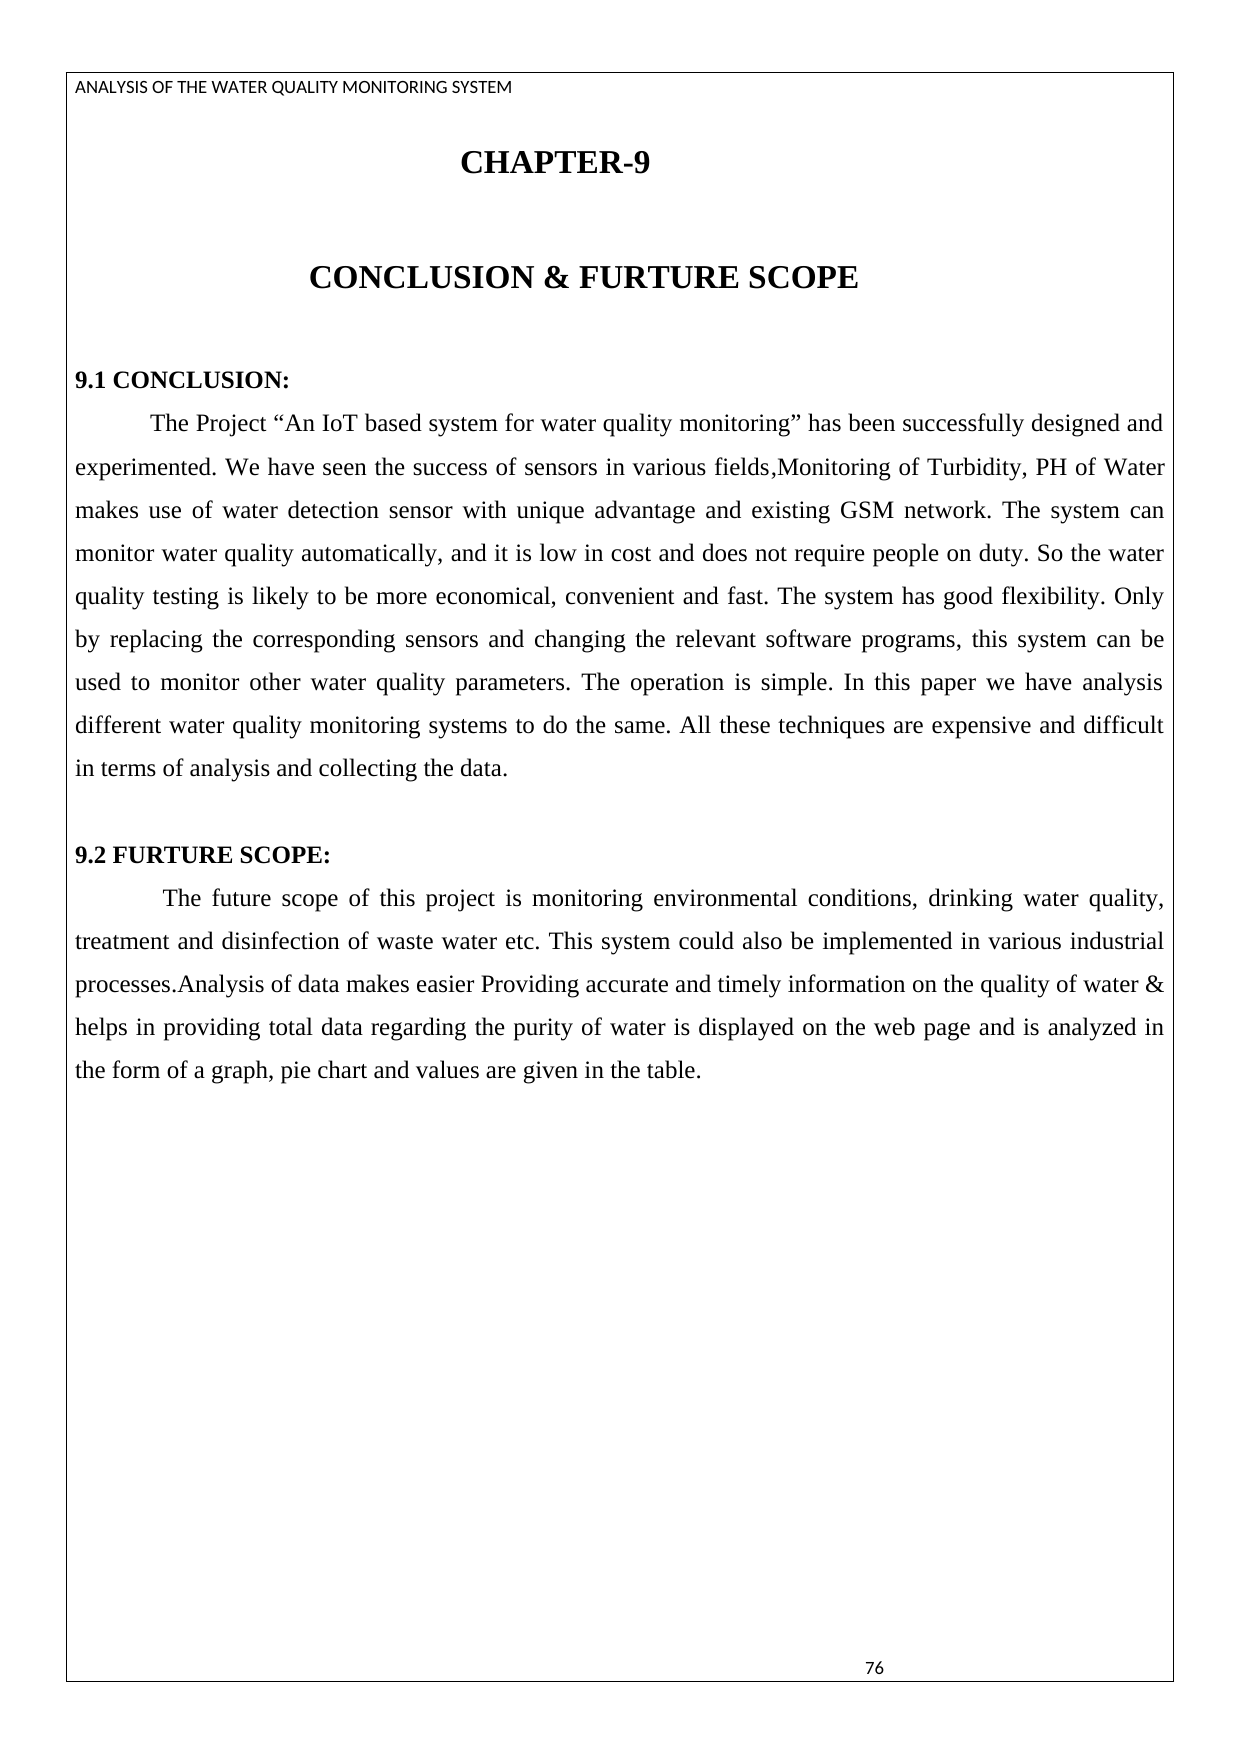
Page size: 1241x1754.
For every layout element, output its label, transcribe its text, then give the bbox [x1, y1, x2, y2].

text CHAPTER-9 [75, 142, 1165, 181]
text The future scope of this project is monitoring environmental conditions, drinking water quality, treatment and disinfection of waste water etc. This system could also be implemented in various industrial processes.Analysis of data makes easier Providing accurate and timely information on the quality of water & helps in providing total data regarding the purity of water is displayed on the web page and is analyzed in the form of a graph, pie chart and values are given in the table. [75, 883, 1165, 1084]
text 9.2 FURTURE SCOPE: [75, 840, 1165, 868]
text 9.1 CONCLUSION: [75, 365, 1165, 394]
text The Project “An IoT based system for water quality monitoring” has been successfully designed and experimented. We have seen the success of sensors in various fields,Monitoring of Turbidity, PH of Water makes use of water detection sensor with unique advantage and existing GSM network. The system can monitor water quality automatically, and it is low in cost and does not require people on duty. So the water quality testing is likely to be more economical, convenient and fast. The system has good flexibility. Only by replacing the corresponding sensors and changing the relevant software programs, this system can be used to monitor other water quality parameters. The operation is simple. In this paper we have analysis different water quality monitoring systems to do the same. All these techniques are expensive and difficult in terms of analysis and collecting the data. [75, 408, 1165, 782]
text CONCLUSION & FURTURE SCOPE [75, 257, 1165, 296]
